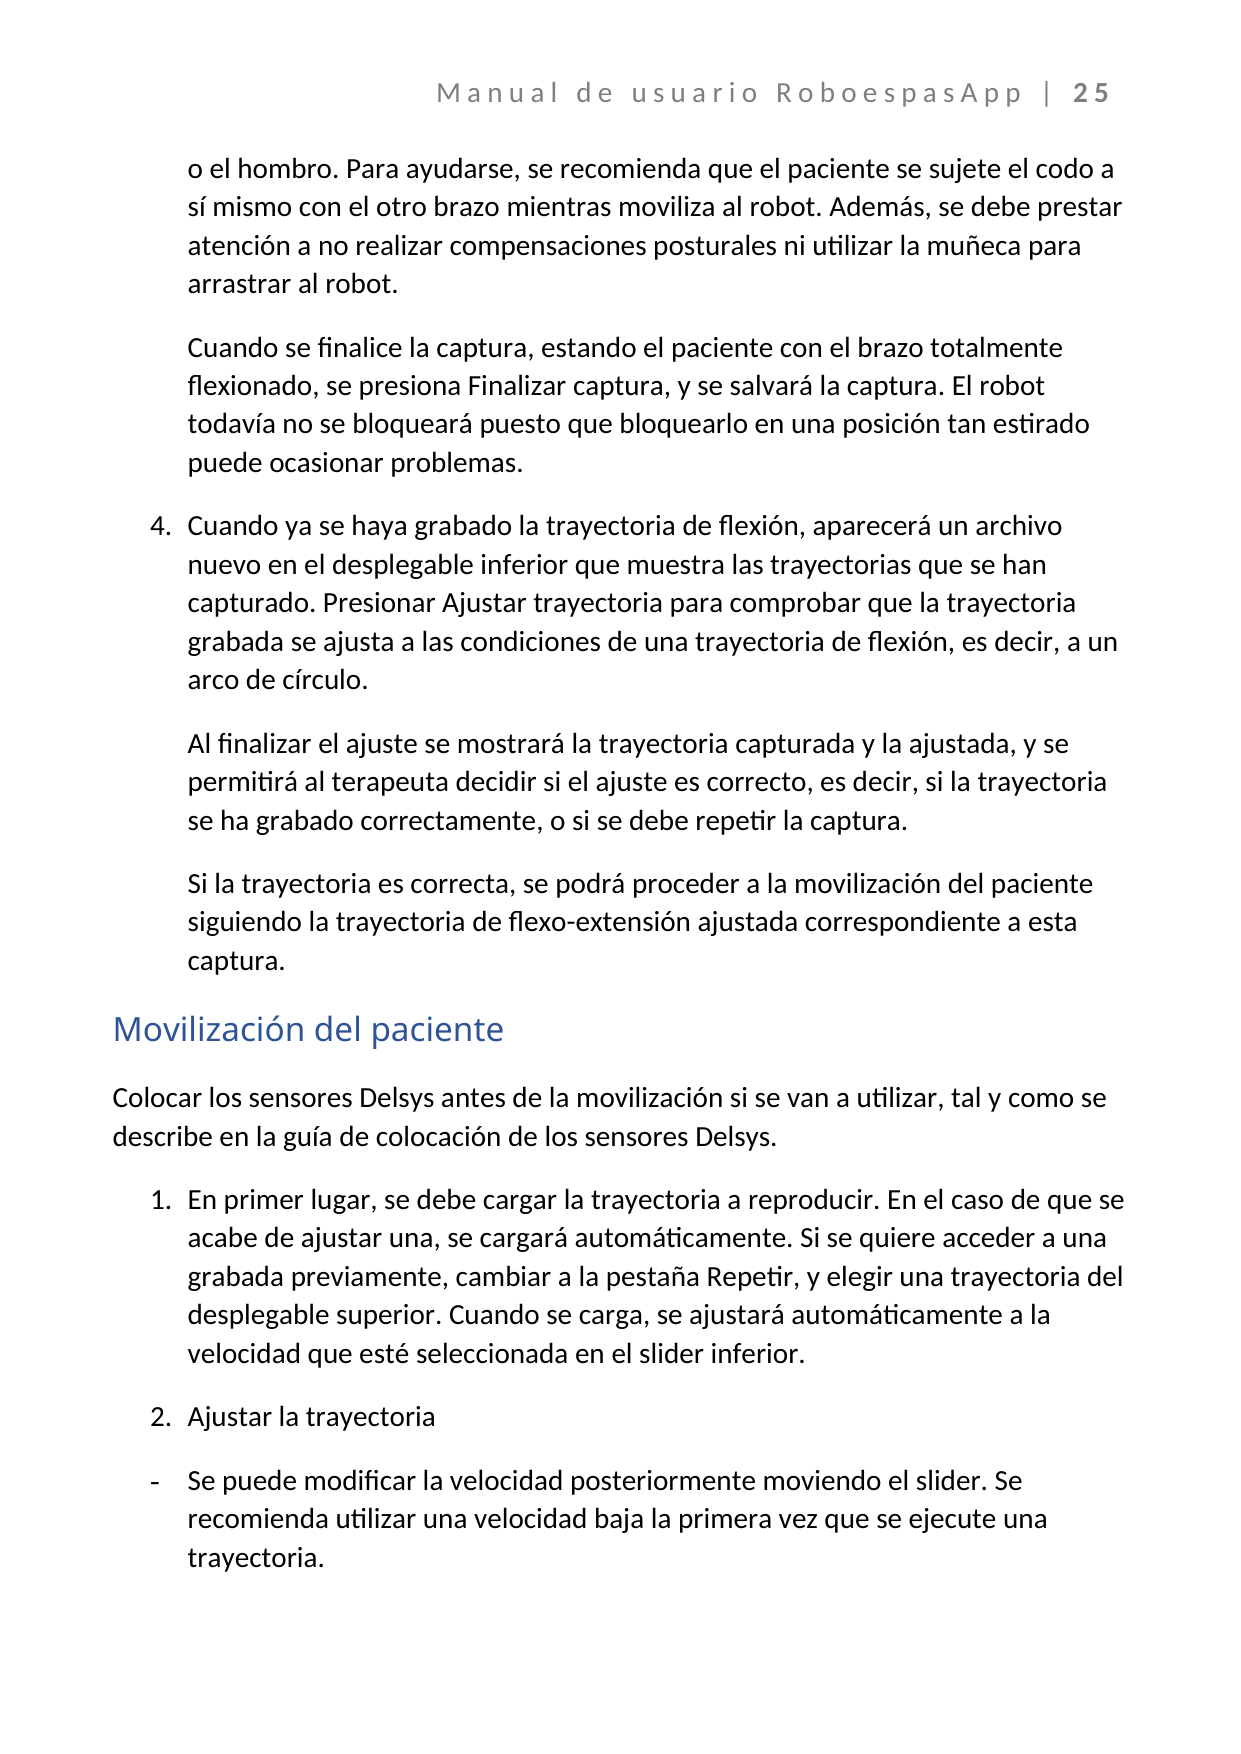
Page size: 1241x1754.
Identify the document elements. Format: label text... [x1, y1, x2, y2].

list Si la trayectoria es correcta, se podrá proceder a la movilización del paciente siguiendo la trayectoria de flexo-extensión ajustada correspondiente a esta captura. [187, 865, 1128, 977]
list En primer lugar, se debe cargar la trayectoria a reproducir. En el caso de que se acabe de ajustar una, se cargará automáticamente. Si se quiere acceder a una grabada previamente, cambiar a la pestaña Repetir, y elegir una trayectoria del desplegable superior. Cuando se carga, se ajustará automáticamente a la velocidad que esté seleccionada en el slider inferior. [150, 1181, 1128, 1371]
list Al finalizar el ajuste se mostrará la trayectoria capturada y la ajustada, y se permitirá al terapeuta decidir si el ajuste es correcto, es decir, si la trayectoria se ha grabado correctamente, o si se debe repetir la captura. [187, 725, 1128, 837]
text Colocar los sensores Delsys antes de la movilización si se van a utilizar, tal y como se describe en la guía de colocación de los sensores Delsys. [112, 1079, 1128, 1153]
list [187, 150, 1128, 301]
list Se puede modificar la velocidad posteriormente moviendo el slider. Se recomienda utilizar una velocidad baja la primera vez que se ejecute una trayectoria. [150, 1462, 1128, 1574]
list Cuando ya se haya grabado la trayectoria de flexión, aparecerá un archivo nuevo en el desplegable inferior que muestra las trayectorias que se han capturado. Presionar Ajustar trayectoria para comprobar que la trayectoria grabada se ajusta a las condiciones de una trayectoria de flexión, es decir, a un arco de círculo. [150, 507, 1128, 697]
list Cuando se finalice la captura, estando el paciente con el brazo totalmente flexionado, se presiona Finalizar captura, y se salvará la captura. El robot todavía no se bloqueará puesto que bloquearlo en una posición tan estirado puede ocasionar problemas. [187, 329, 1128, 480]
list Ajustar la trayectoria [150, 1398, 1128, 1434]
subtitle Movilización del paciente [112, 1005, 1128, 1051]
